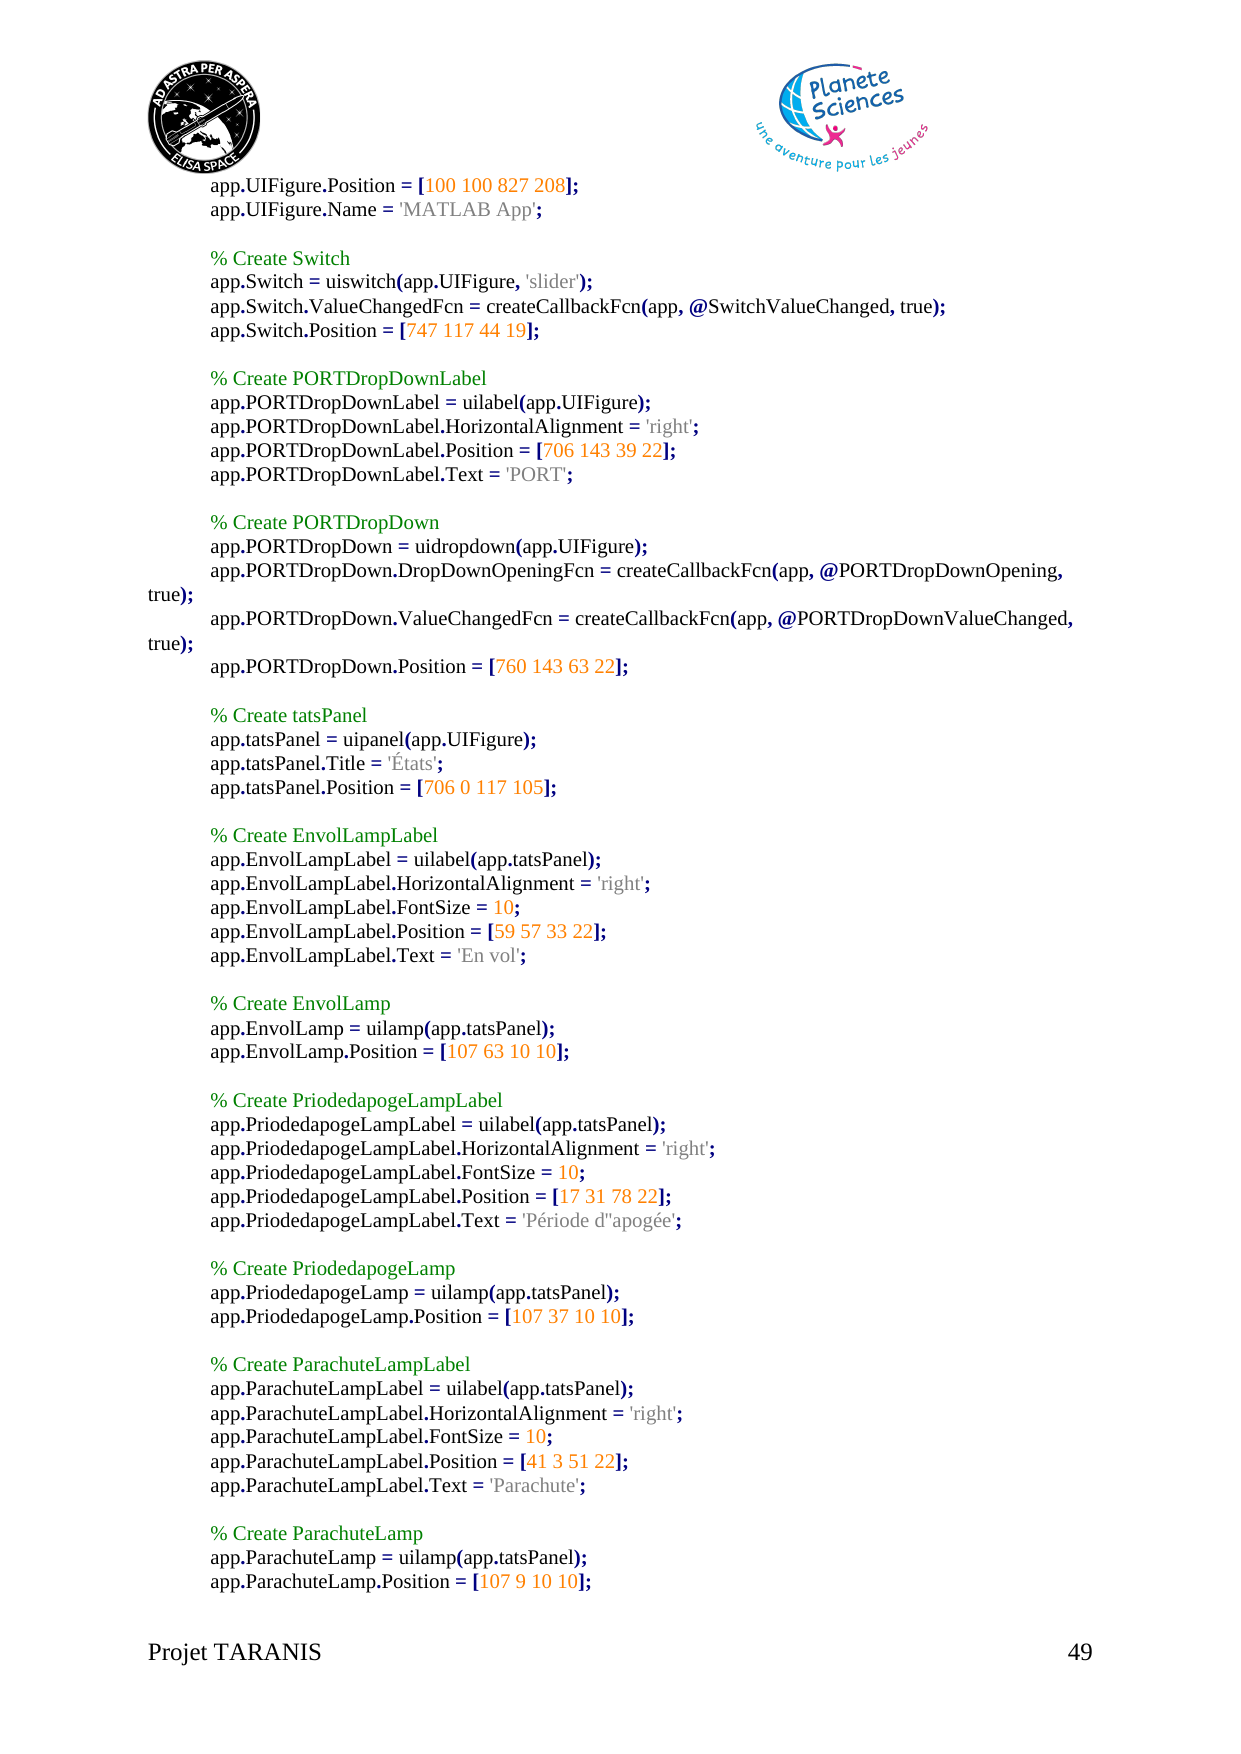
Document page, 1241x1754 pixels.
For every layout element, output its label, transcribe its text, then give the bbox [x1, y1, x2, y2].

text app.ParachuteLampLabel.FontSize = 10; [148, 1424, 1093, 1448]
text app.PORTDropDownLabel.Text = 'PORT'; [148, 462, 1093, 486]
text % Create ParachuteLampLabel [148, 1352, 1093, 1376]
picture [751, 59, 930, 174]
text % Create PriodedapogeLampLabel [148, 1088, 1093, 1112]
text app.PORTDropDown.DropDownOpeningFcn = createCallbackFcn(app, @PORTDropDownOpening, true); [148, 558, 1093, 606]
text app.EnvolLampLabel = uilabel(app.tatsPanel); [148, 847, 1093, 871]
text app.ParachuteLampLabel.Position = [41 3 51 22]; [148, 1448, 1093, 1473]
text app.EnvolLampLabel.Text = 'En vol'; [148, 943, 1093, 967]
text app.PriodedapogeLamp.Position = [107 37 10 10]; [148, 1304, 1093, 1328]
text app.ParachuteLampLabel.Text = 'Parachute'; [148, 1473, 1093, 1497]
text app.PriodedapogeLampLabel = uilabel(app.tatsPanel); [148, 1112, 1093, 1136]
text % Create tatsPanel [148, 703, 1093, 727]
text app.PriodedapogeLampLabel.Text = 'Période d''apogée'; [148, 1208, 1093, 1232]
picture [147, 60, 261, 174]
text app.Switch.Position = [747 117 44 19]; [148, 318, 1093, 342]
text app.tatsPanel.Title = 'États'; [148, 751, 1093, 775]
text % Create ParachuteLamp [148, 1521, 1093, 1545]
text app.PriodedapogeLamp = uilamp(app.tatsPanel); [148, 1280, 1093, 1304]
text app.EnvolLampLabel.FontSize = 10; [148, 895, 1093, 919]
text app.EnvolLamp.Position = [107 63 10 10]; [148, 1039, 1093, 1063]
text app.EnvolLampLabel.HorizontalAlignment = 'right'; [148, 871, 1093, 895]
text app.PORTDropDown = uidropdown(app.UIFigure); [148, 534, 1093, 558]
text app.ParachuteLampLabel.HorizontalAlignment = 'right'; [148, 1400, 1093, 1424]
text app.ParachuteLamp = uilamp(app.tatsPanel); [148, 1545, 1093, 1569]
text % Create PORTDropDownLabel [148, 366, 1093, 390]
text app.Switch = uiswitch(app.UIFigure, 'slider'); [148, 269, 1093, 293]
text app.tatsPanel = uipanel(app.UIFigure); [148, 727, 1093, 751]
text app.PORTDropDownLabel = uilabel(app.UIFigure); [148, 390, 1093, 414]
text app.ParachuteLamp.Position = [107 9 10 10]; [148, 1569, 1093, 1593]
text app.Switch.ValueChangedFcn = createCallbackFcn(app, @SwitchValueChanged, true); [148, 293, 1093, 318]
text app.UIFigure.Position = [100 100 827 208]; [148, 173, 1093, 197]
text app.PriodedapogeLampLabel.FontSize = 10; [148, 1160, 1093, 1184]
text app.UIFigure.Name = 'MATLAB App'; [148, 197, 1093, 221]
text % Create EnvolLampLabel [148, 823, 1093, 847]
text app.PORTDropDownLabel.HorizontalAlignment = 'right'; [148, 414, 1093, 438]
text % Create EnvolLamp [148, 991, 1093, 1015]
text app.PORTDropDown.Position = [760 143 63 22]; [148, 654, 1093, 678]
text % Create Switch [148, 245, 1093, 269]
text app.EnvolLamp = uilamp(app.tatsPanel); [148, 1015, 1093, 1039]
text app.PriodedapogeLampLabel.Position = [17 31 78 22]; [148, 1184, 1093, 1208]
text app.PORTDropDown.ValueChangedFcn = createCallbackFcn(app, @PORTDropDownValueChanged, true); [148, 606, 1093, 654]
text app.tatsPanel.Position = [706 0 117 105]; [148, 775, 1093, 799]
text % Create PriodedapogeLamp [148, 1256, 1093, 1280]
text app.PriodedapogeLampLabel.HorizontalAlignment = 'right'; [148, 1136, 1093, 1160]
text app.PORTDropDownLabel.Position = [706 143 39 22]; [148, 438, 1093, 462]
text % Create PORTDropDown [148, 510, 1093, 534]
text app.EnvolLampLabel.Position = [59 57 33 22]; [148, 919, 1093, 943]
text app.ParachuteLampLabel = uilabel(app.tatsPanel); [148, 1376, 1093, 1400]
